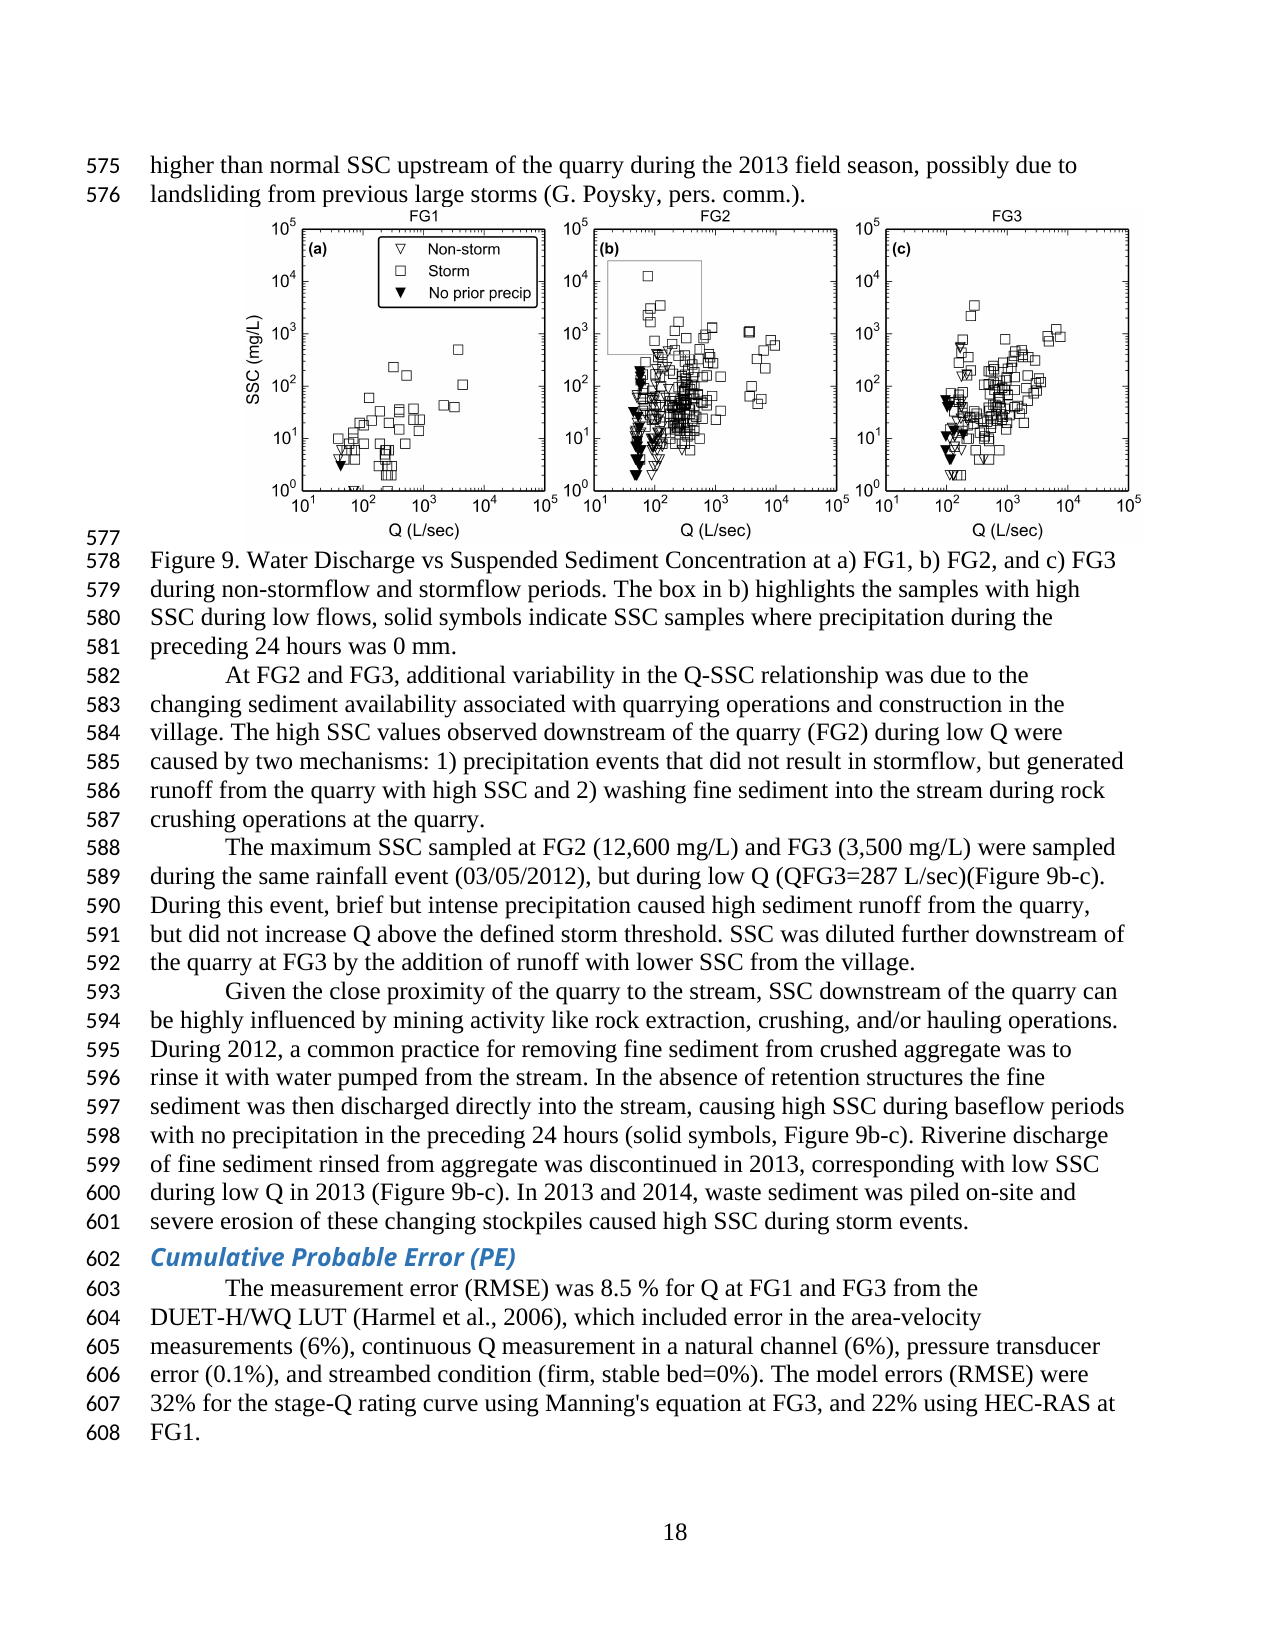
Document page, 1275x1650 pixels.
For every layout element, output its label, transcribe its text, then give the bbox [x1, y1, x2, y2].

text Given the close proximity of the quarry to the stream, SSC downstream of the quarry can be highly influenced by mining activity like rock extraction, crushing, and/or hauling operations. During 2012, a common practice for removing fine sediment from crushed aggregate was to rinse it with water pumped from the stream. In the absence of retention structures the fine sediment was then discharged directly into the stream, causing high SSC during baseflow periods with no precipitation in the preceding 24 hours (solid symbols, Figure 9b-c). Riverine discharge of fine sediment rinsed from aggregate was discontinued in 2013, corresponding with low SSC during low Q in 2013 (Figure 9b-c). In 2013 and 2014, waste sediment was piled on-site and severe erosion of these changing stockpiles caused high SSC during storm events. [150, 976, 1125, 1235]
picture [243, 207, 1144, 545]
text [150, 150, 1125, 207]
subtitle Cumulative Probable Error (PE) [150, 1239, 1125, 1273]
text The measurement error (RMSE) was 8.5 % for Q at FG1 and FG3 from the DUET-H/WQ LUT (Harmel et al., 2006), which included error in the area-velocity measurements (6%), continuous Q measurement in a natural channel (6%), pressure transducer error (0.1%), and streambed condition (firm, stable bed=0%). The model errors (RMSE) were 32% for the stage-Q rating curve using Manning's equation at FG3, and 22% using HEC-RAS at FG1. [150, 1273, 1125, 1446]
text At FG2 and FG3, additional variability in the Q-SSC relationship was due to the changing sediment availability associated with quarrying operations and construction in the village. The high SSC values observed downstream of the quarry (FG2) during low Q were caused by two mechanisms: 1) precipitation events that did not result in stormflow, but generated runoff from the quarry with high SSC and 2) washing fine sediment into the stream during rock crushing operations at the quarry. [150, 660, 1125, 832]
text Figure 9. Water Discharge vs Suspended Sediment Concentration at a) FG1, b) FG2, and c) FG3 during non-stormflow and stormflow periods. The box in b) highlights the samples with high SSC during low flows, solid symbols indicate SSC samples where precipitation during the preceding 24 hours was 0 mm. [150, 545, 1125, 660]
text The maximum SSC sampled at FG2 (12,600 mg/L) and FG3 (3,500 mg/L) were sampled during the same rainfall event (03/05/2012), but during low Q (QFG3=287 L/sec)(Figure 9b-c). During this event, brief but intense precipitation caused high sediment runoff from the quarry, but did not increase Q above the defined storm threshold. SSC was diluted further downstream of the quarry at FG3 by the addition of runoff with lower SSC from the village. [150, 832, 1125, 976]
